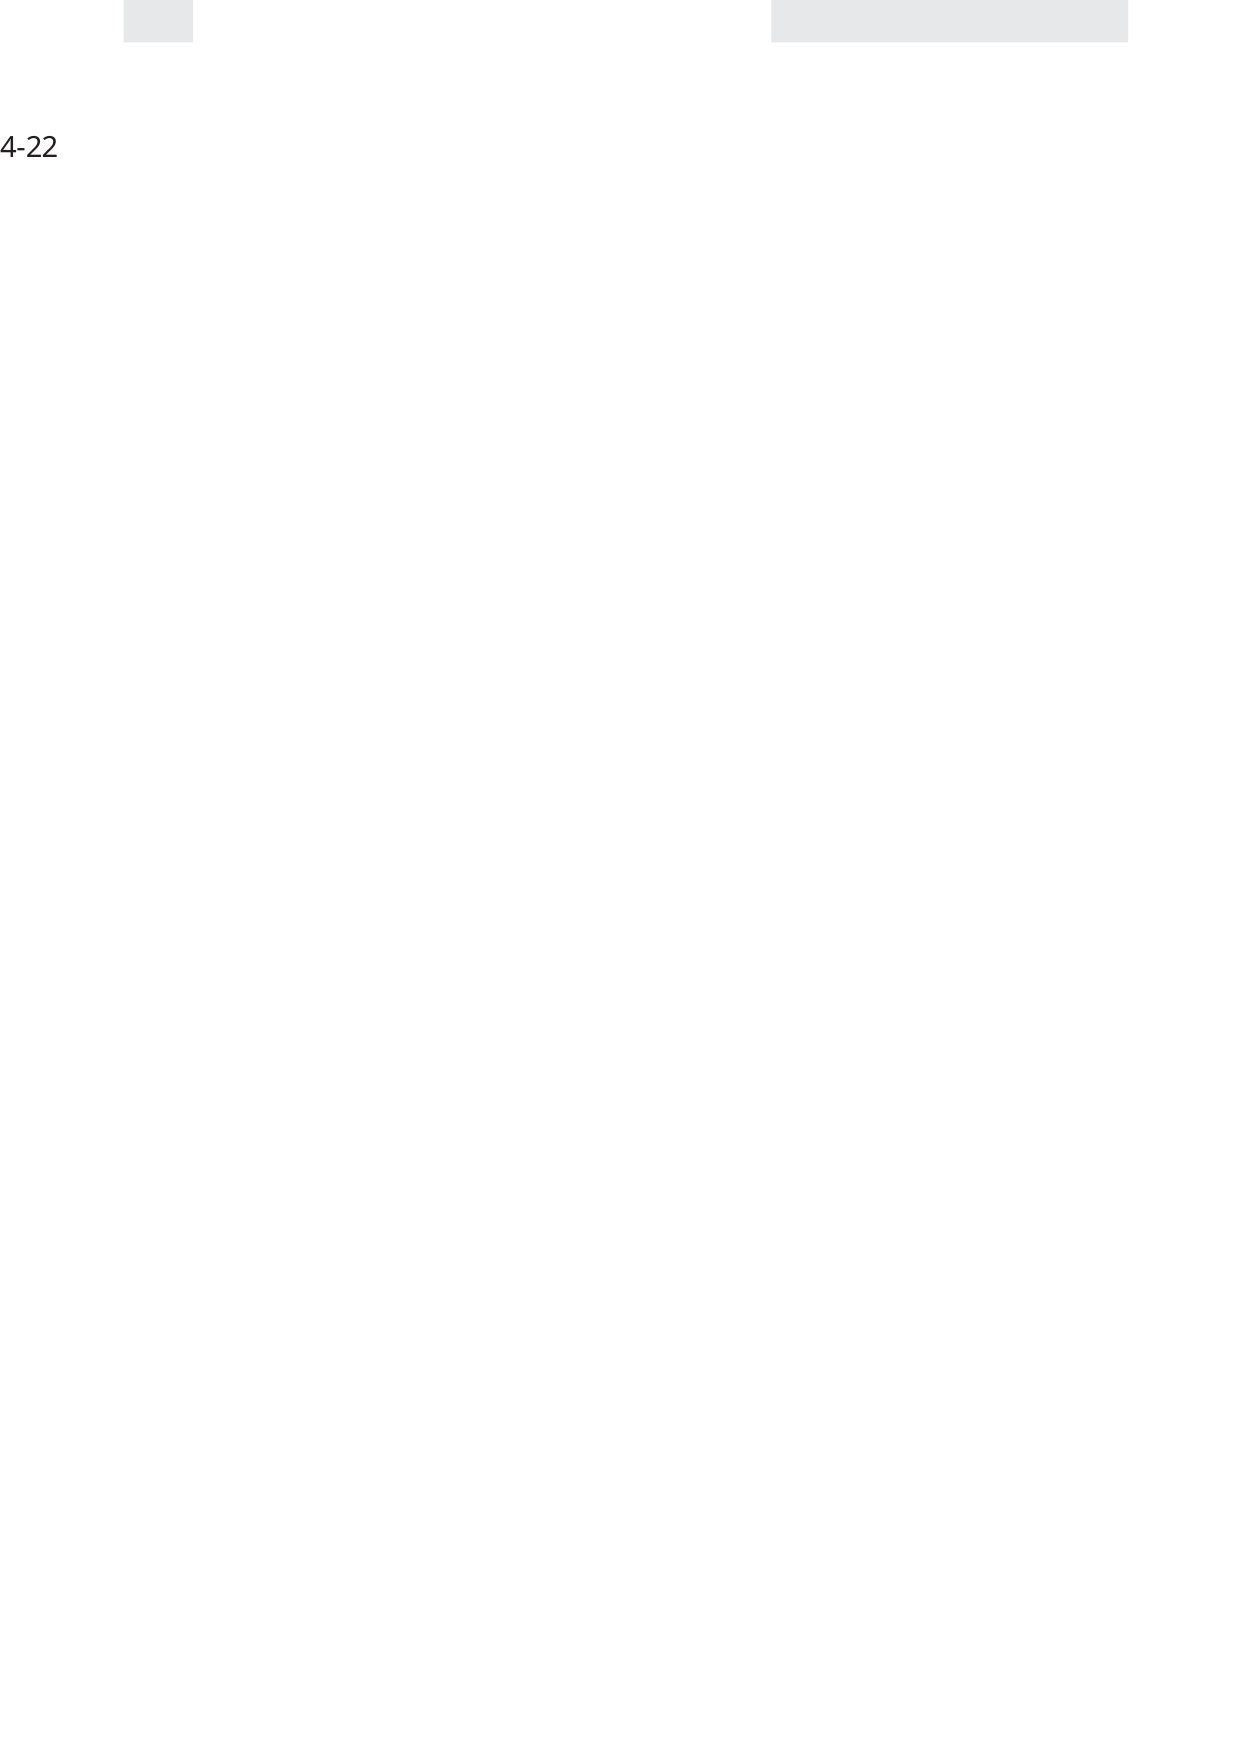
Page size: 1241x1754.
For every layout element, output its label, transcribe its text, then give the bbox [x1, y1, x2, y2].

subtitle 4-22 [0, 126, 1196, 166]
